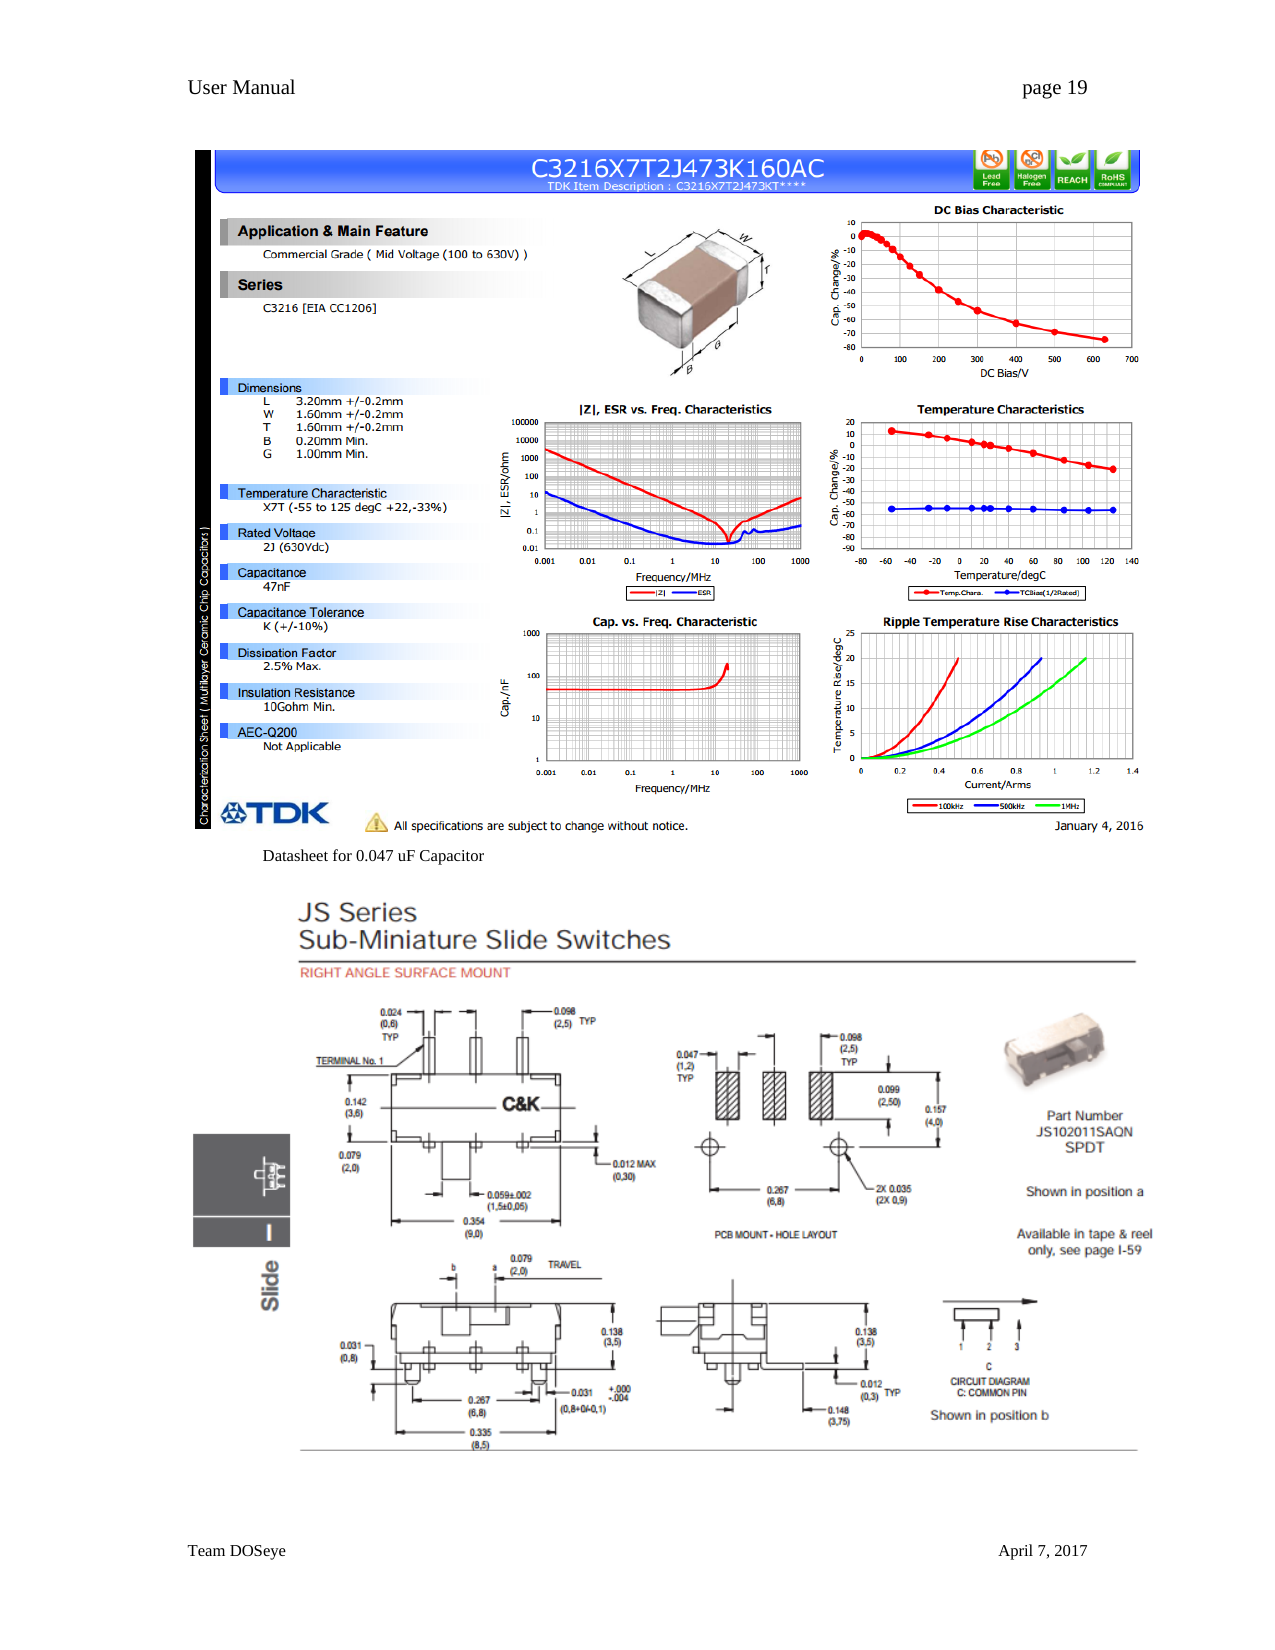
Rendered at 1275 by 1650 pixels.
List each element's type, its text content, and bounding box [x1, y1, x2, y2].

picture [187, 883, 1163, 1451]
text Datasheet for 0.047 uF Capacitor [187, 846, 1087, 864]
picture [187, 150, 1163, 846]
